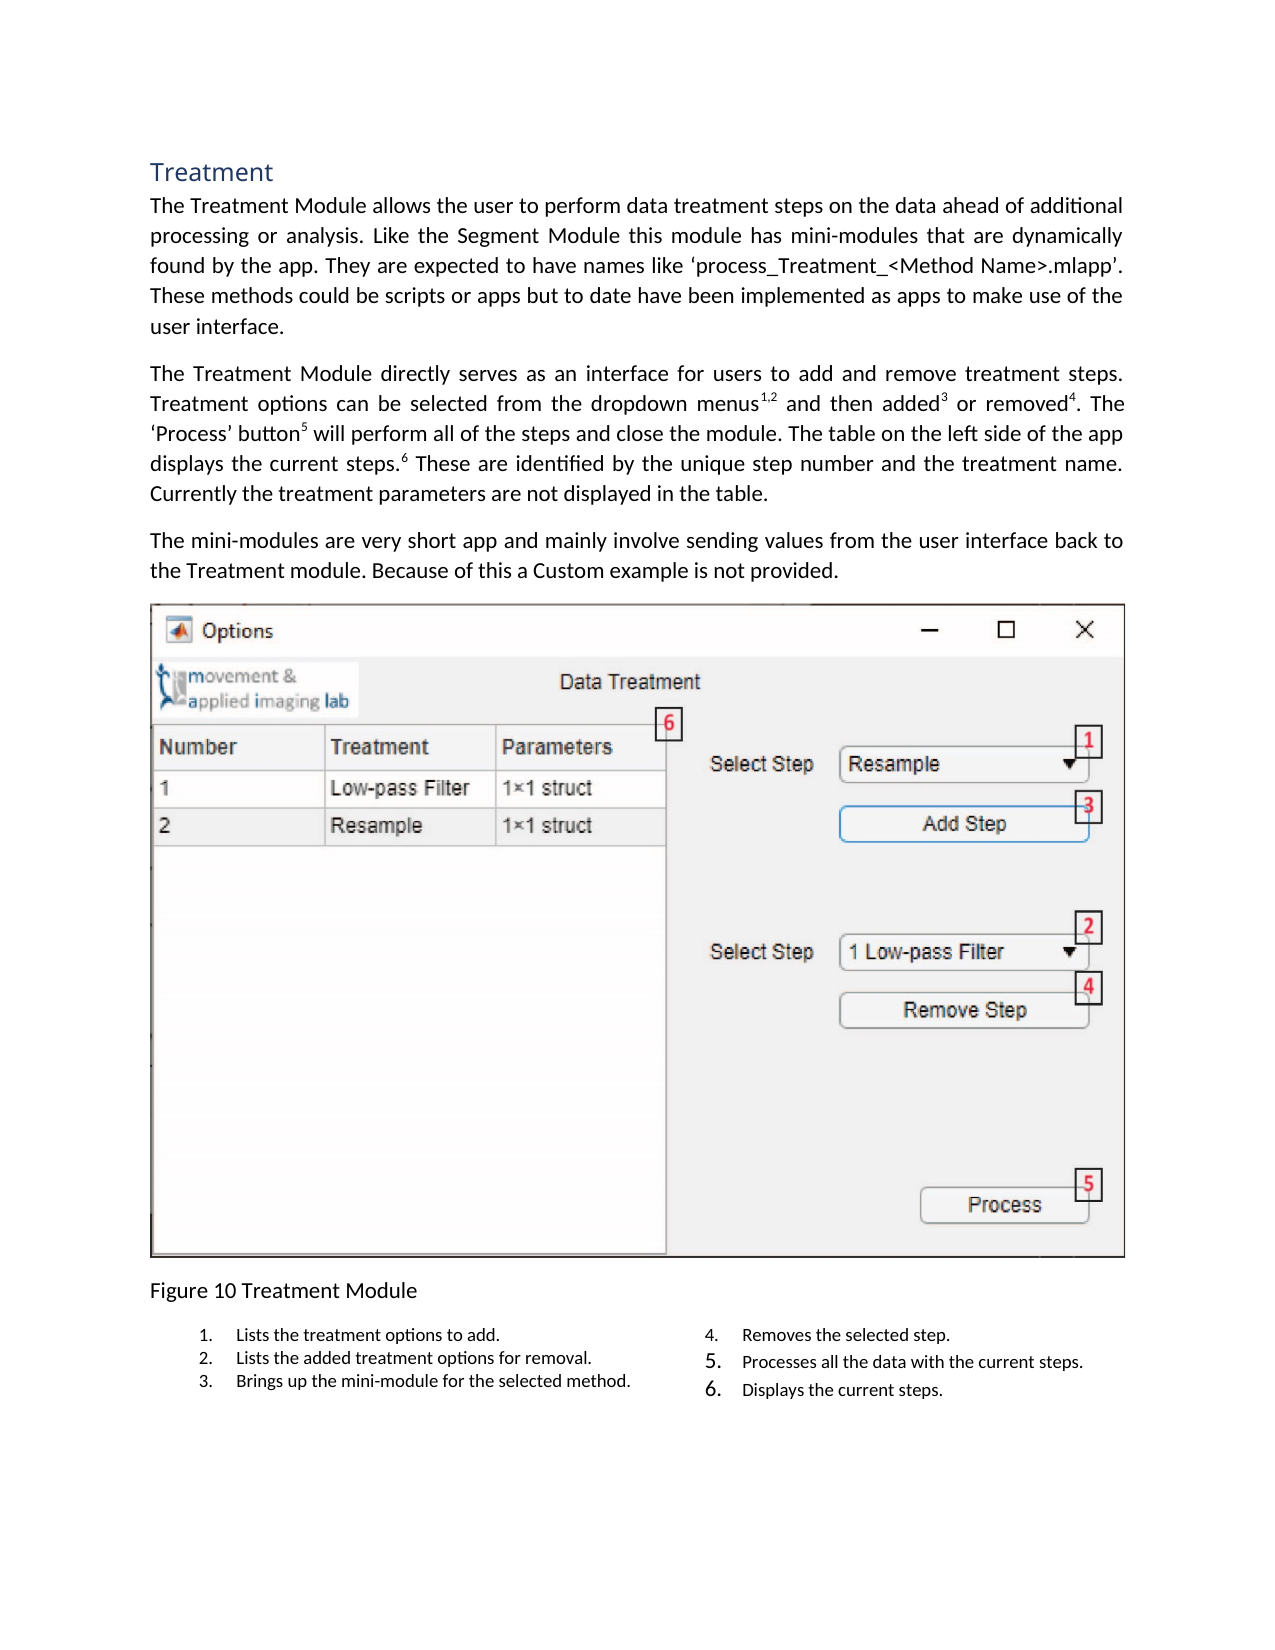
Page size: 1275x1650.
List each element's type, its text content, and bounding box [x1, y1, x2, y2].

text Figure 10 Treatment Module [150, 1276, 1125, 1304]
table_header Removes the selected step. Processes all the data with the current steps. Displays the current steps. [656, 1323, 1124, 1402]
table_header Lists the treatment options to add. Lists the added treatment options for removal. Brings up the mini-module for the selected method. [150, 1323, 656, 1402]
subtitle Treatment [150, 154, 1125, 188]
text The Treatment Module directly serves as an interface for users to add and remove treatment steps. Treatment options can be selected from the dropdown menus1,2 and then added3 or removed4. The ‘Process’ button5 will perform all of the steps and close the module. The table on the left side of the app displays the current steps.6 These are identified by the unique step number and the treatment name. Currently the treatment parameters are not displayed in the table. [150, 359, 1125, 507]
text The mini-modules are very short app and mainly involve sending values from the user interface back to the Treatment module. Because of this a Custom example is not provided. [150, 526, 1125, 584]
picture [150, 603, 1125, 1258]
text The Treatment Module allows the user to perform data treatment steps on the data ahead of additional processing or analysis. Like the Segment Module this module has mini-modules that are dynamically found by the app. They are expected to have names like ‘process_Treatment_<Method Name>.mlapp’. These methods could be scripts or apps but to date have been implemented as apps to make use of the user interface. [150, 191, 1125, 340]
